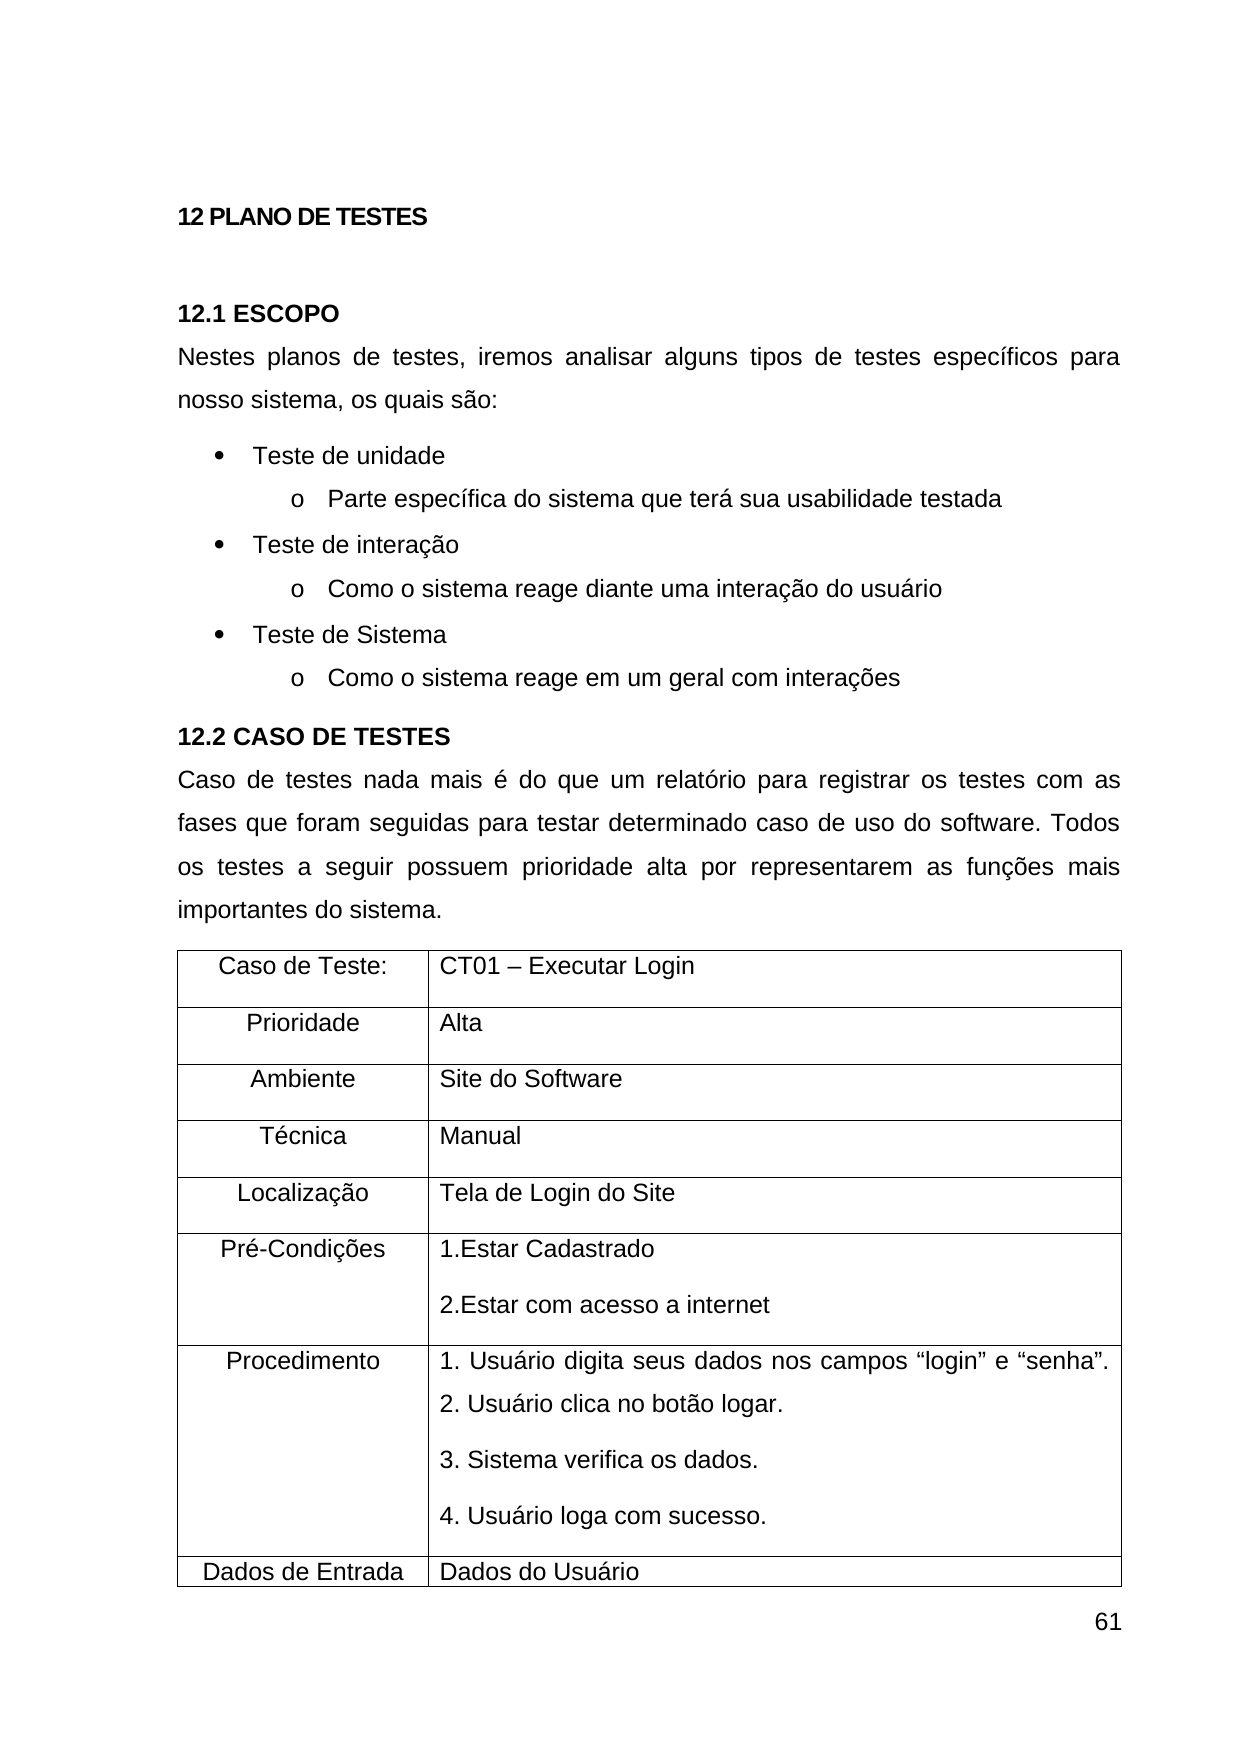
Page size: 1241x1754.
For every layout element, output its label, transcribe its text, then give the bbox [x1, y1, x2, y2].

table_cell 1.Estar Cadastrado 2.Estar com acesso a internet [429, 1234, 1121, 1345]
subtitle 12 PLANO DE TESTES [177, 202, 1122, 231]
table_header Caso de Teste: [178, 951, 428, 1007]
table_cell Procedimento [178, 1346, 428, 1556]
list Teste de unidade [215, 441, 1122, 470]
list Teste de Sistema [215, 620, 1122, 649]
table_cell Dados do Usuário [429, 1557, 1121, 1586]
table_cell Site do Software [429, 1065, 1121, 1120]
table_cell Técnica [178, 1121, 428, 1177]
list Teste de interação [215, 531, 1122, 559]
table_cell Dados de Entrada [178, 1557, 428, 1586]
table_cell Prioridade [178, 1008, 428, 1063]
table_cell 1. Usuário digita seus dados nos campos “login” e “senha”. 2. Usuário clica no botão logar. 3. Sistema verifica os dados. 4. Usuário loga com sucesso. [429, 1346, 1121, 1556]
table_header CT01 – Executar Login [429, 951, 1121, 1007]
list Parte específica do sistema que terá sua usabilidade testada [290, 484, 1122, 515]
table_cell Alta [429, 1008, 1121, 1063]
list Como o sistema reage diante uma interação do usuário [290, 574, 1122, 605]
table_cell Tela de Login do Site [429, 1178, 1121, 1233]
text Nestes planos de testes, iremos analisar alguns tipos de testes específicos para nosso sistema, os quais são: [177, 342, 1122, 414]
table_cell Localização [178, 1178, 428, 1233]
table_cell Manual [429, 1121, 1121, 1177]
text Caso de testes nada mais é do que um relatório para registrar os testes com as fases que foram seguidas para testar determinado caso de uso do software. Todos os testes a seguir possuem prioridade alta por representarem as funções mais importantes do sistema. [177, 765, 1122, 923]
list Como o sistema reage em um geral com interações [290, 663, 1122, 694]
table_cell Pré-Condições [178, 1234, 428, 1345]
table_cell Ambiente [178, 1065, 428, 1120]
subtitle 12.2 CASO DE TESTES [177, 722, 1122, 751]
subtitle 12.1 ESCOPO [177, 299, 1122, 328]
